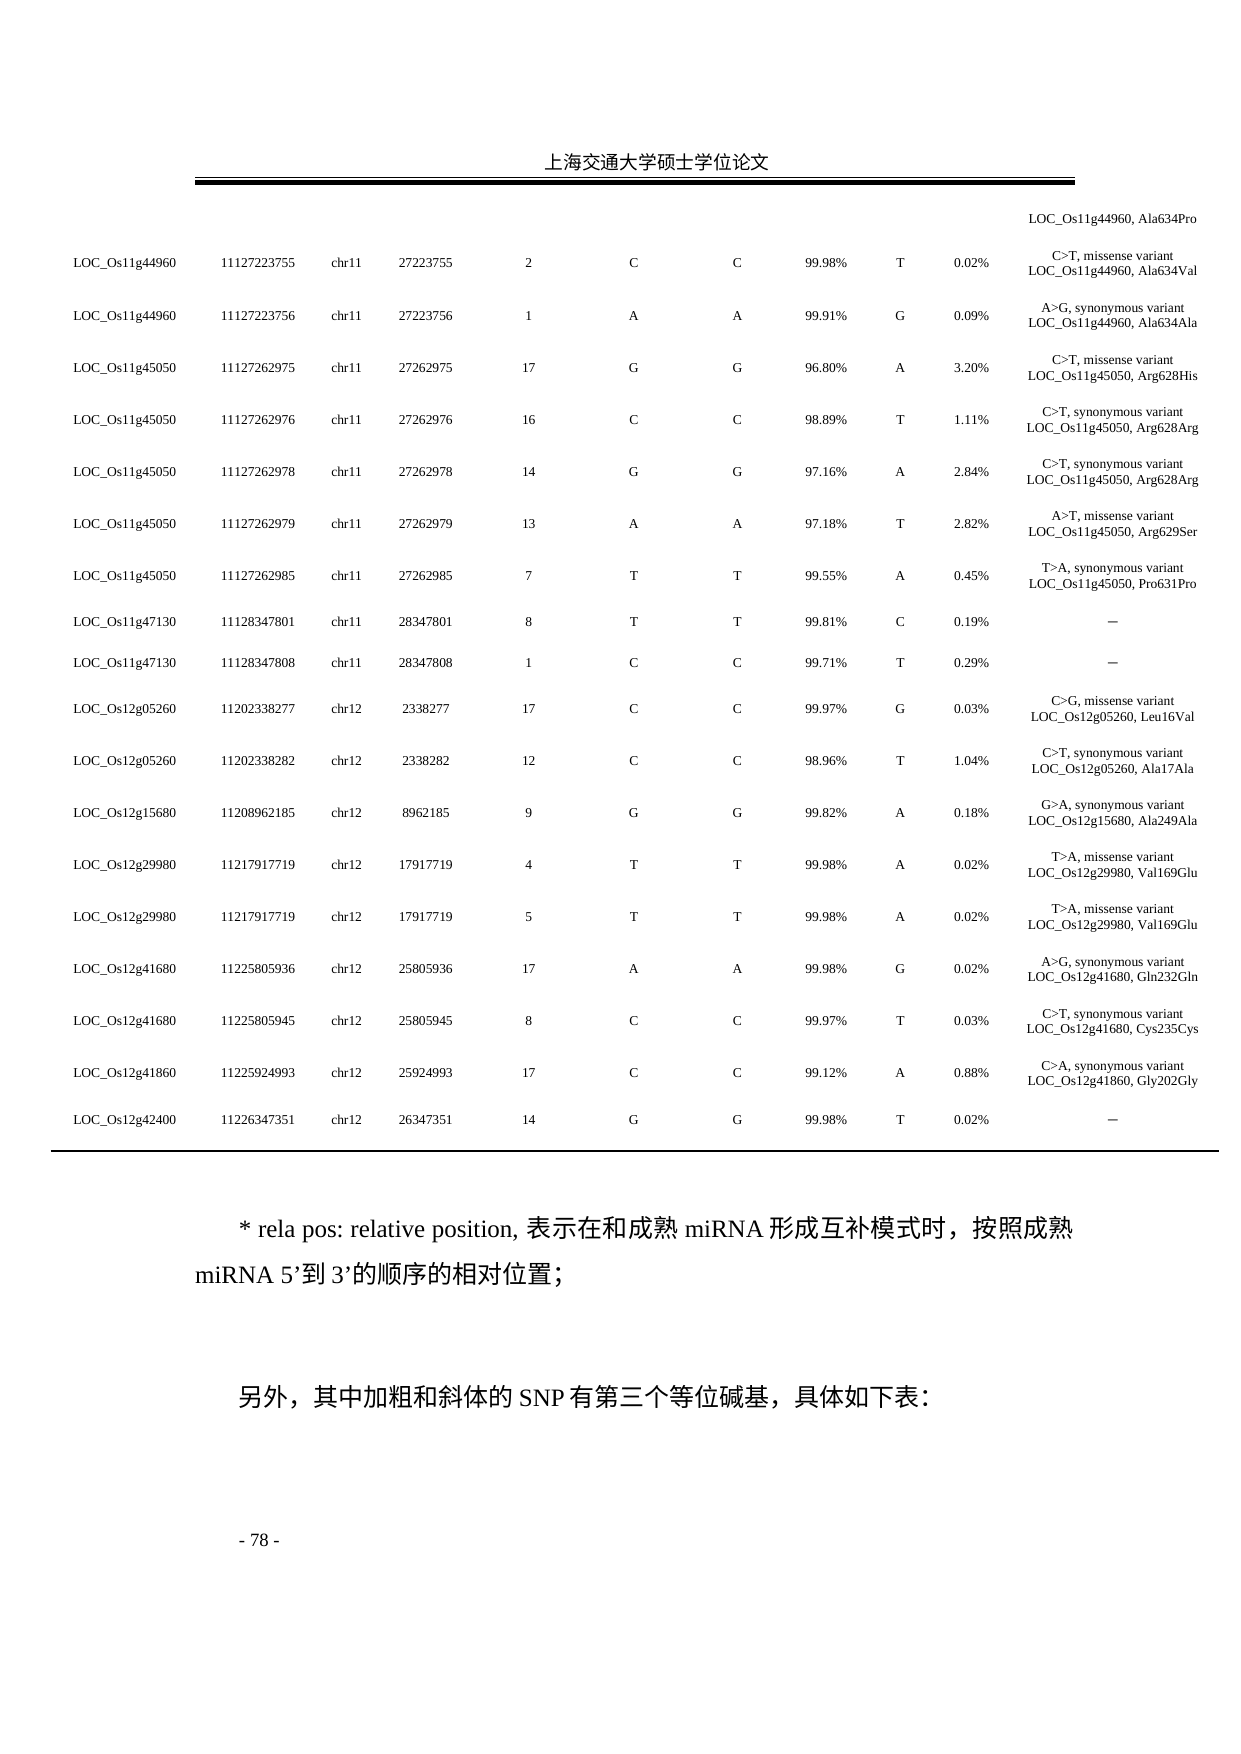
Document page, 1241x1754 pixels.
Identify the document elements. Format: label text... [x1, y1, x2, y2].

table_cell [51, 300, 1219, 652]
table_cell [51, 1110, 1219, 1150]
text 另外，其中加粗和斜体的SNP有第三个等位碱基，具体如下表： [195, 1377, 1075, 1413]
text * rela pos: relative position, 表示在和成熟miRNA形成互补模式时，按照成熟miRNA 5’到3’的顺序的相对位置； [195, 1209, 1075, 1290]
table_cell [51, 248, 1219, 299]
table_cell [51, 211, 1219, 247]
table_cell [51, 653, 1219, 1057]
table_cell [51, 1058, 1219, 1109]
